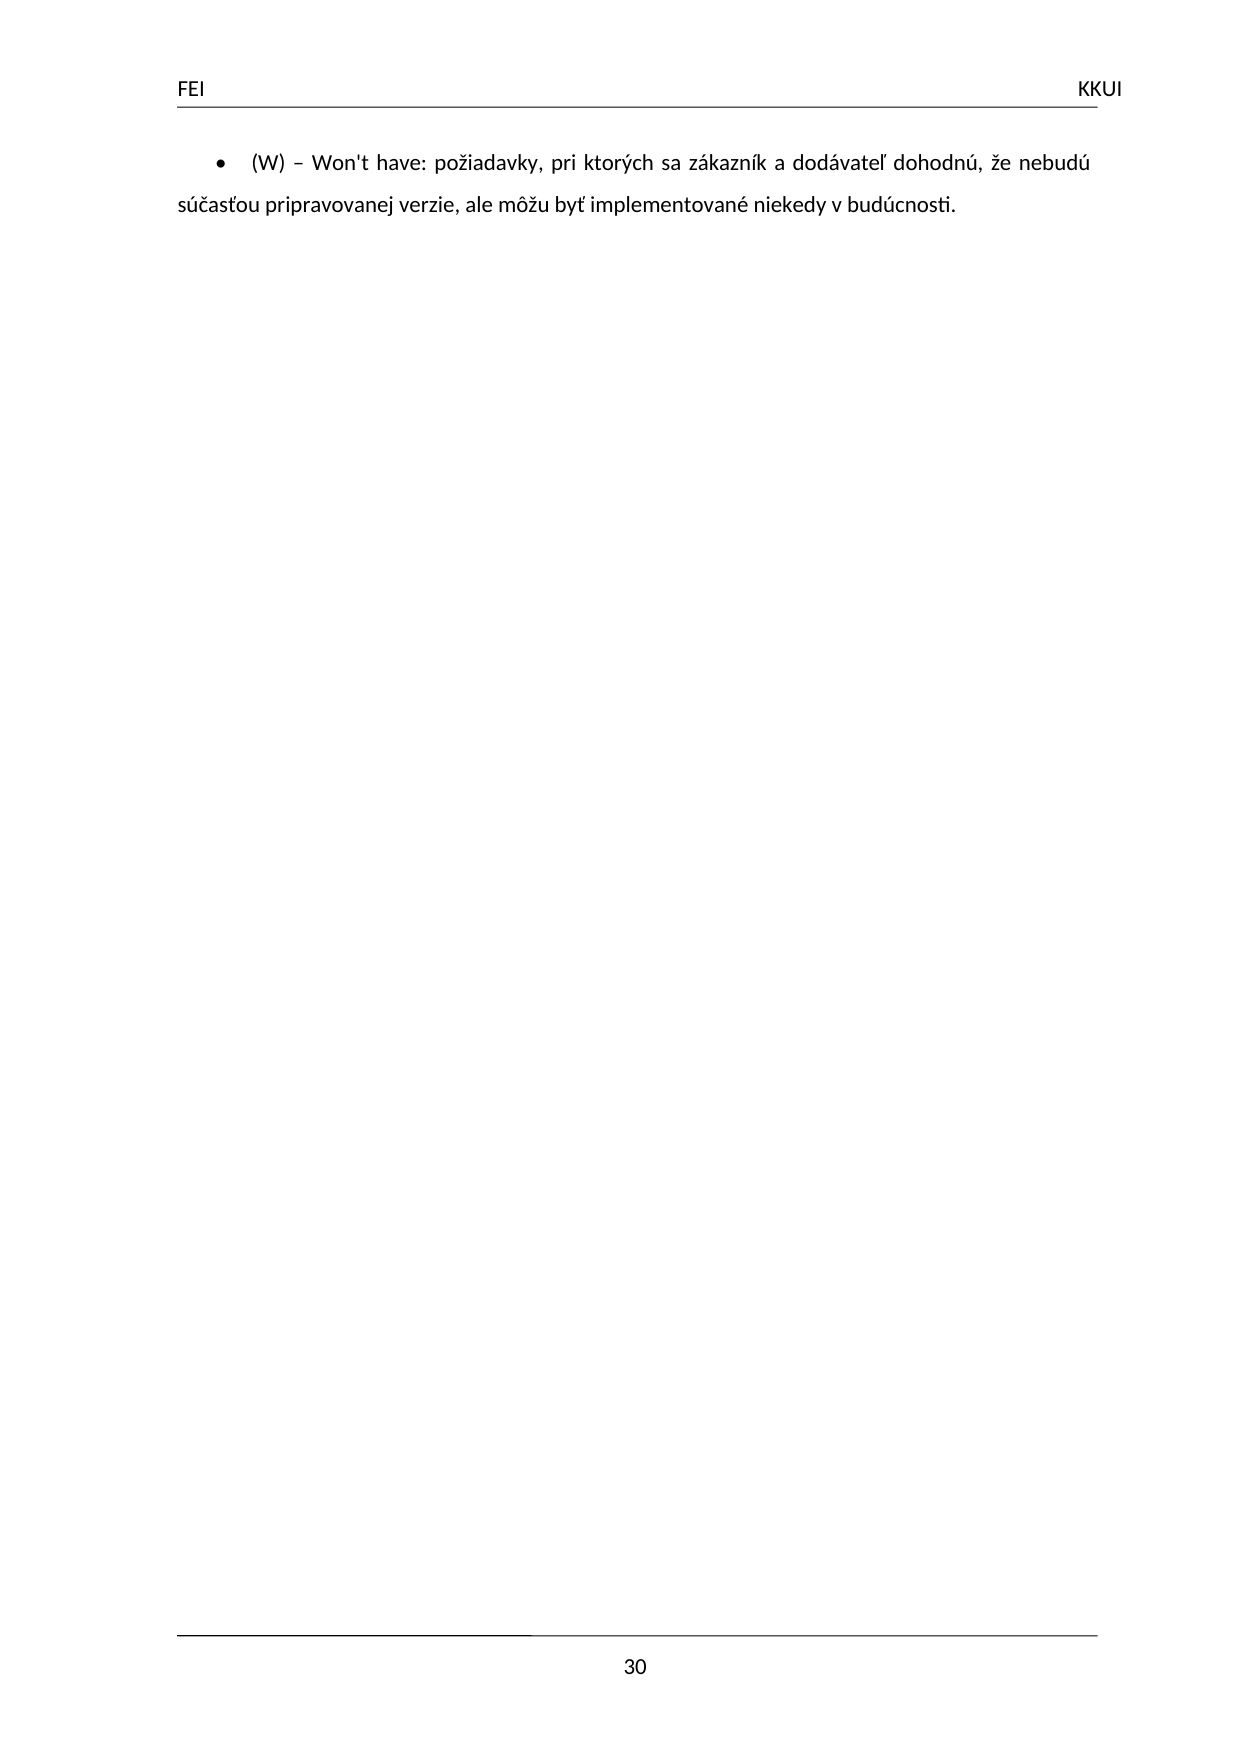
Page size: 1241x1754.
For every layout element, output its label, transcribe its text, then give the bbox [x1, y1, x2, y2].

text • (W) – Won't have: požiadavky, pri ktorých sa zákazník a dodávateľ dohodnú, že nebudú súčasťou pripravovanej verzie, ale môžu byť implementované niekedy v budúcnosti. [177, 148, 1092, 218]
